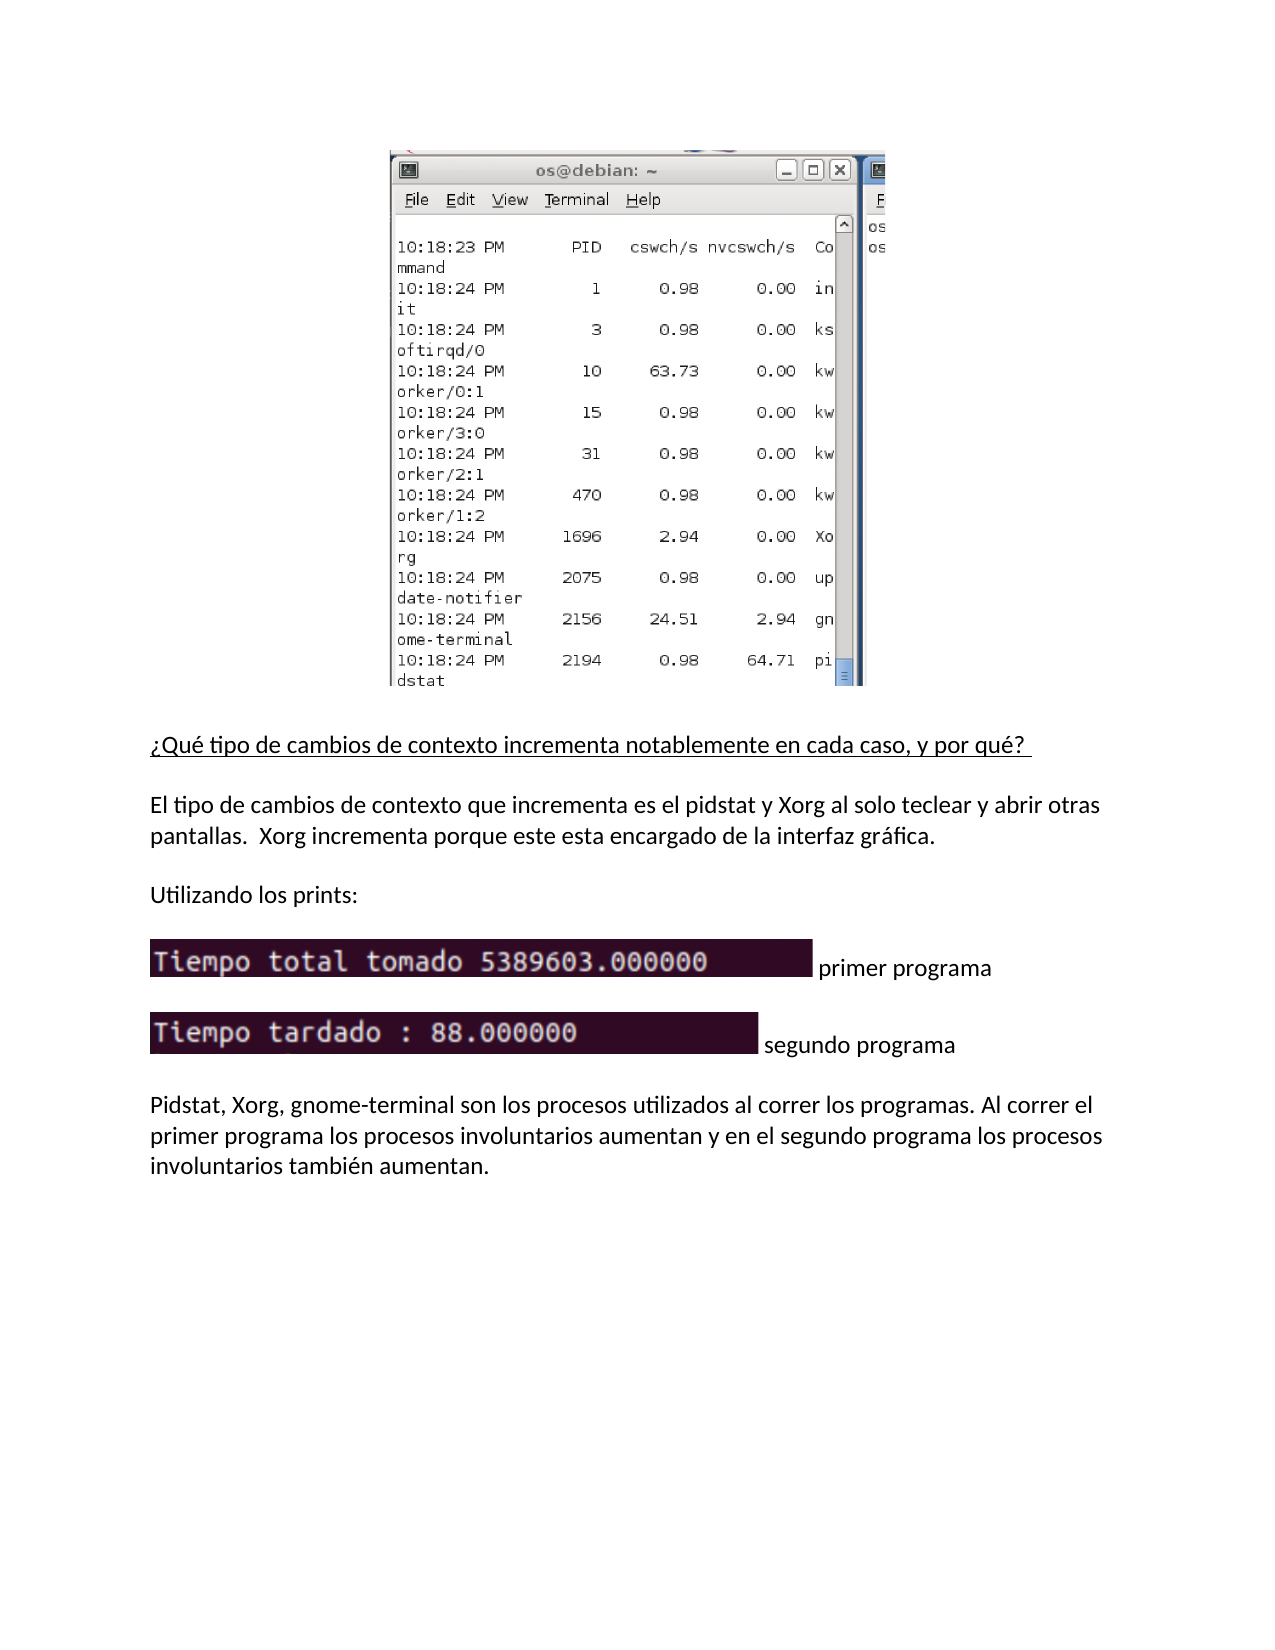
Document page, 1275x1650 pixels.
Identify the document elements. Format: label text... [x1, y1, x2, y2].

text ¿Qué tipo de cambios de contexto incrementa notablemente en cada caso, y por qué? [150, 730, 1125, 760]
text Utilizando los prints: [150, 879, 1125, 910]
picture [150, 939, 813, 977]
text Pidstat, Xorg, gnome-terminal son los procesos utilizados al correr los programas. Al correr el primer programa los procesos involuntarios aumentan y en el segundo programa los procesos involuntarios también aumentan. [150, 1089, 1125, 1181]
picture [389, 150, 886, 686]
picture [150, 1012, 759, 1054]
text El tipo de cambios de contexto que incrementa es el pidstat y Xorg al solo teclear y abrir otras pantallas. Xorg incrementa porque este esta encargado de la interfaz gráfica. [150, 789, 1125, 850]
